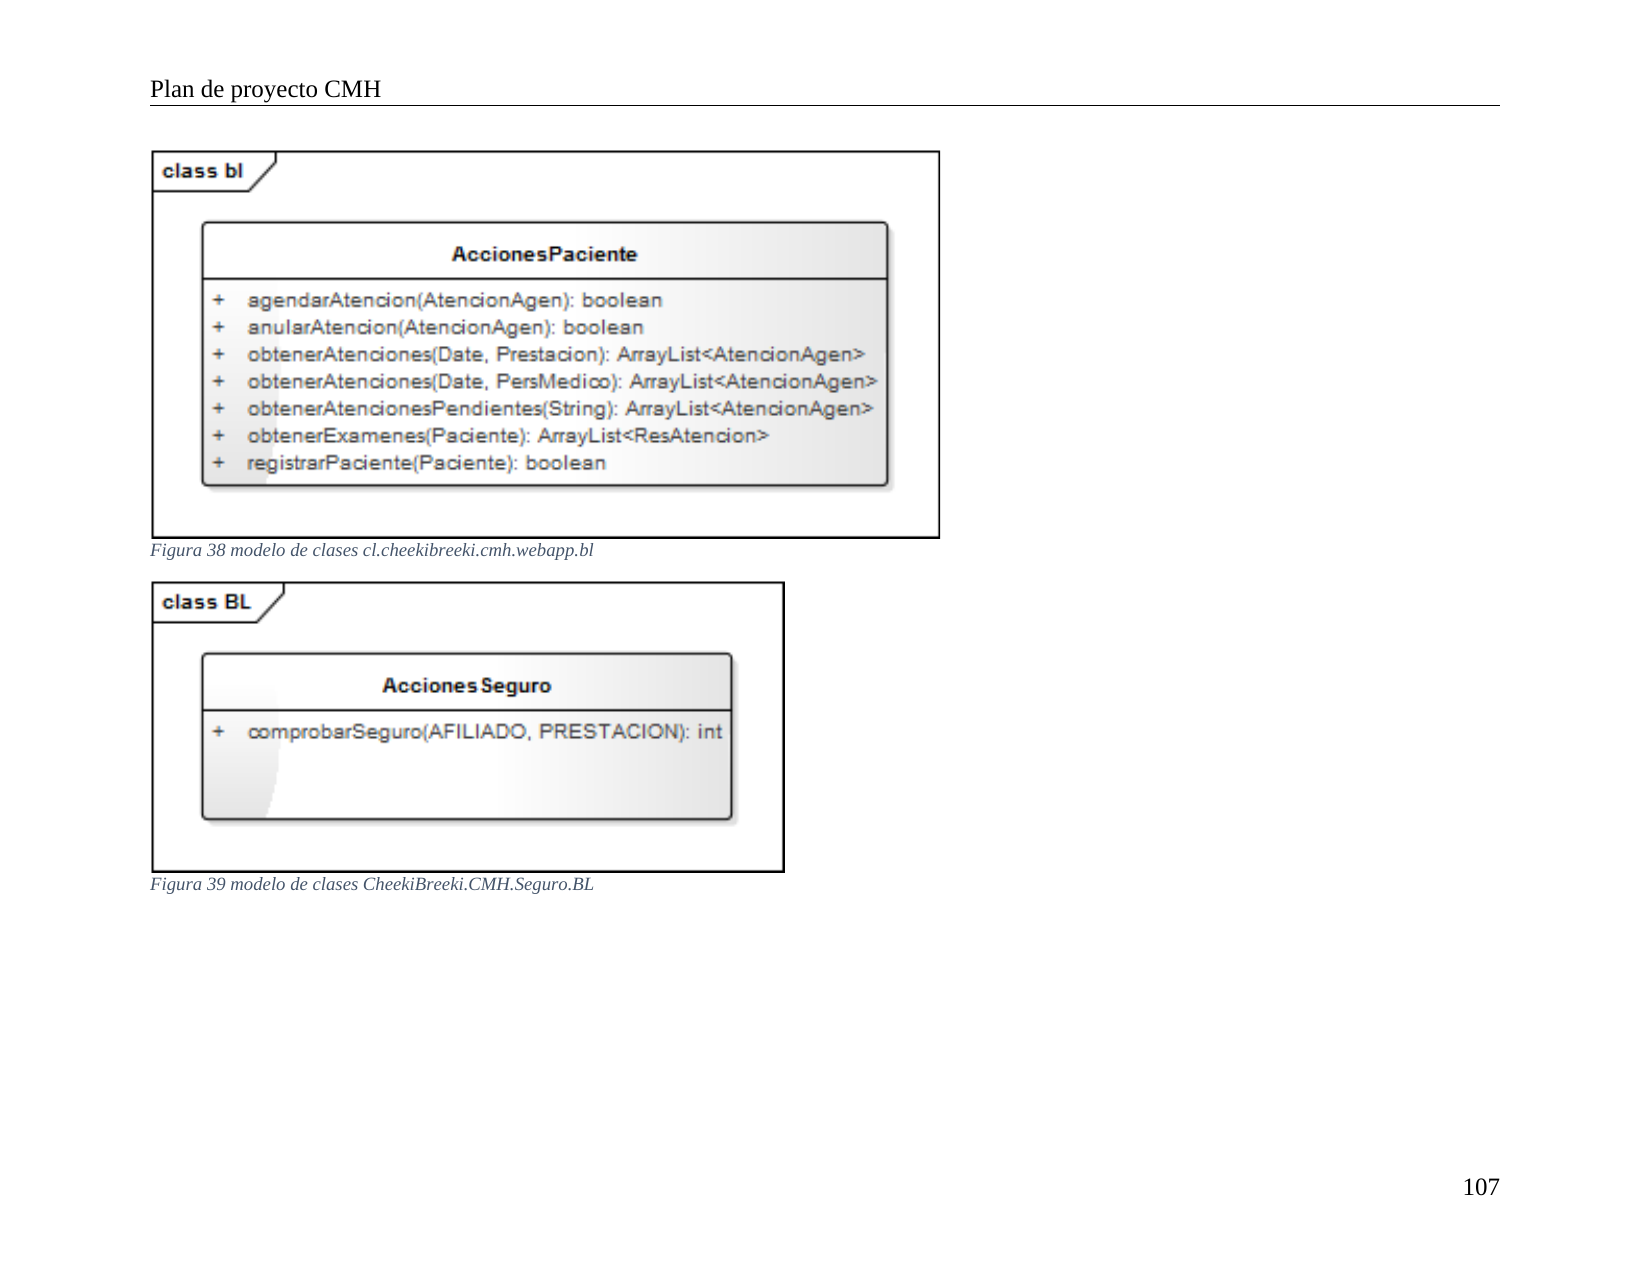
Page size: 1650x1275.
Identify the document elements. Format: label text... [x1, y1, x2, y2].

picture [150, 580, 785, 873]
text Figura 39 modelo de clases CheekiBreeki.CMH.Seguro.BL [150, 873, 1500, 894]
text Figura 38 modelo de clases cl.cheekibreeki.cmh.webapp.bl [150, 538, 1500, 560]
picture [150, 150, 941, 539]
